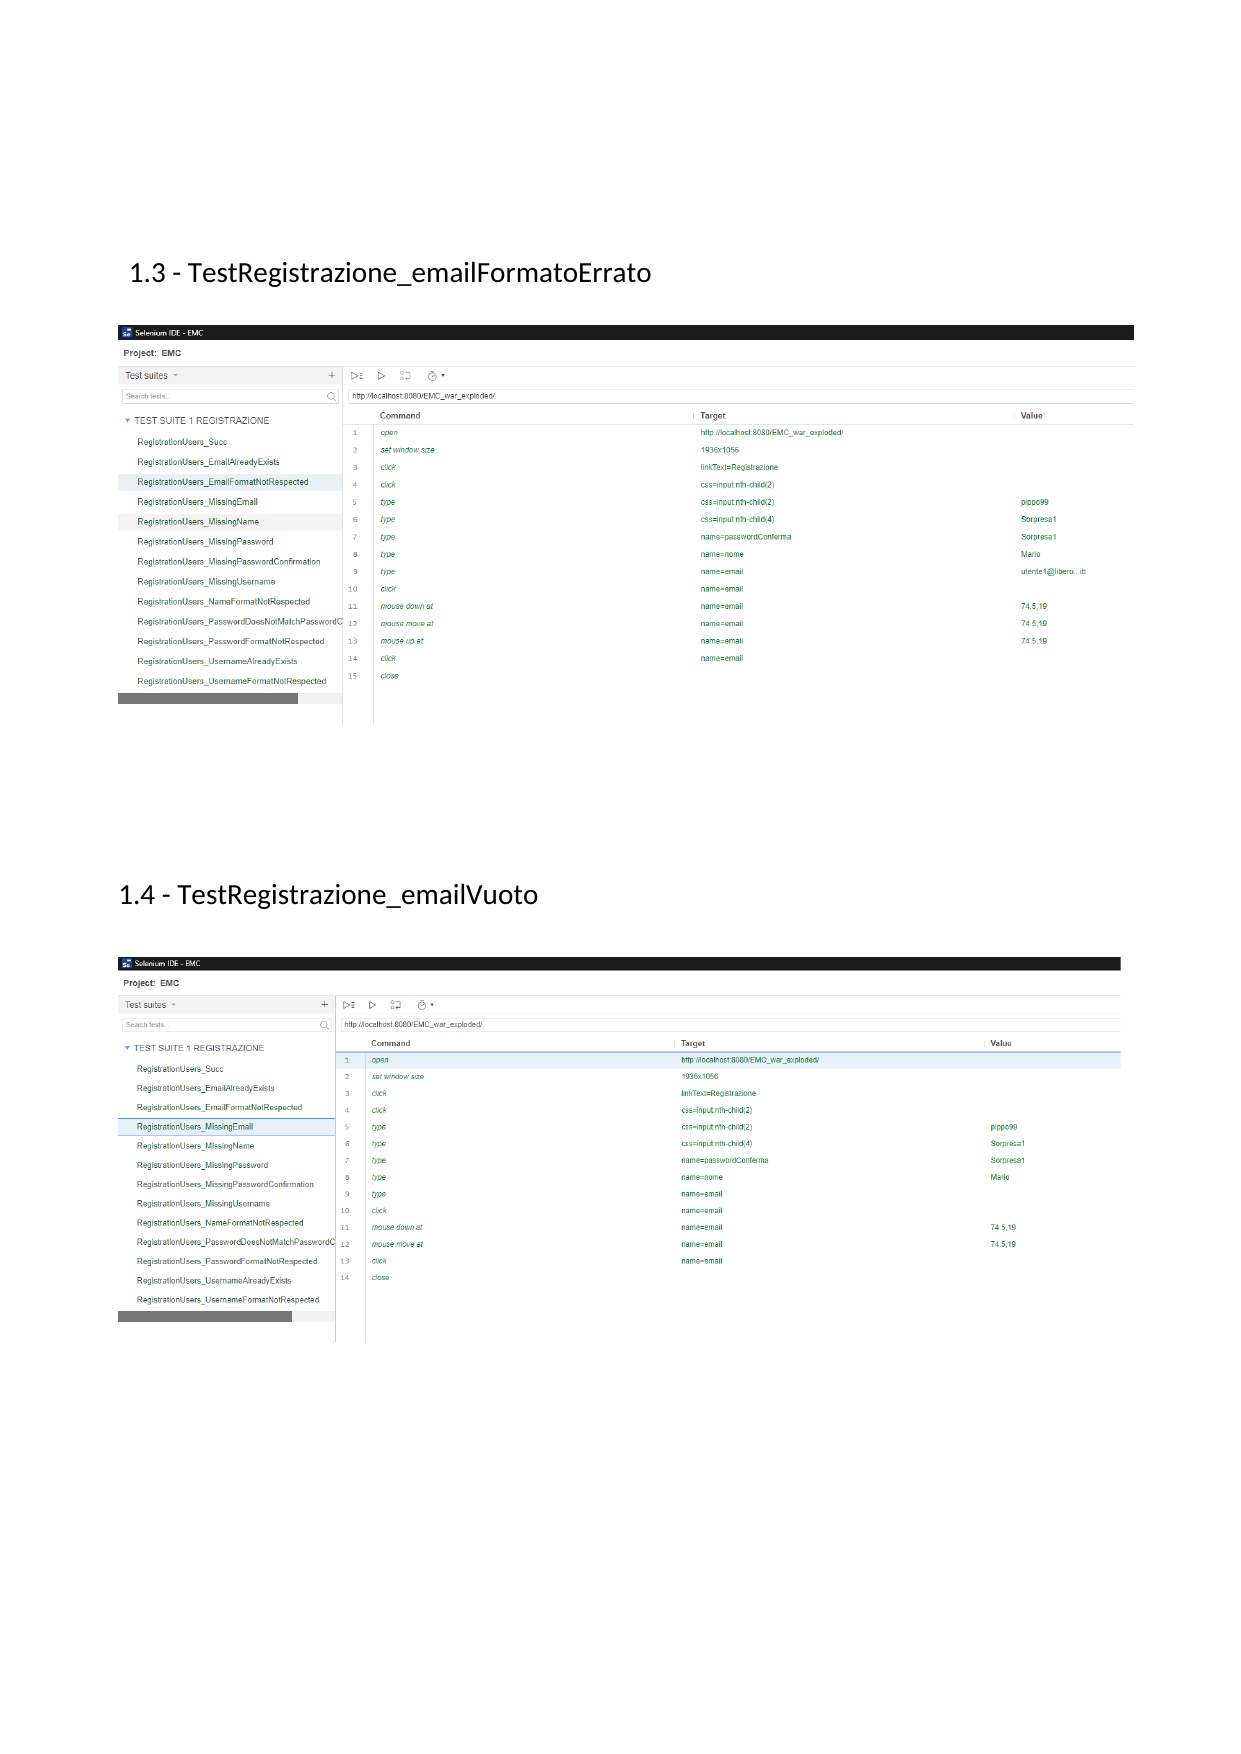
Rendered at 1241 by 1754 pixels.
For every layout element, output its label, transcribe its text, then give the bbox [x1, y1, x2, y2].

picture [118, 957, 1121, 1342]
picture [118, 325, 1134, 725]
text 1.4 - TestRegistrazione_emailVuoto [118, 876, 1122, 912]
text 1.3 - TestRegistrazione_emailFormatoErrato [129, 254, 1122, 290]
